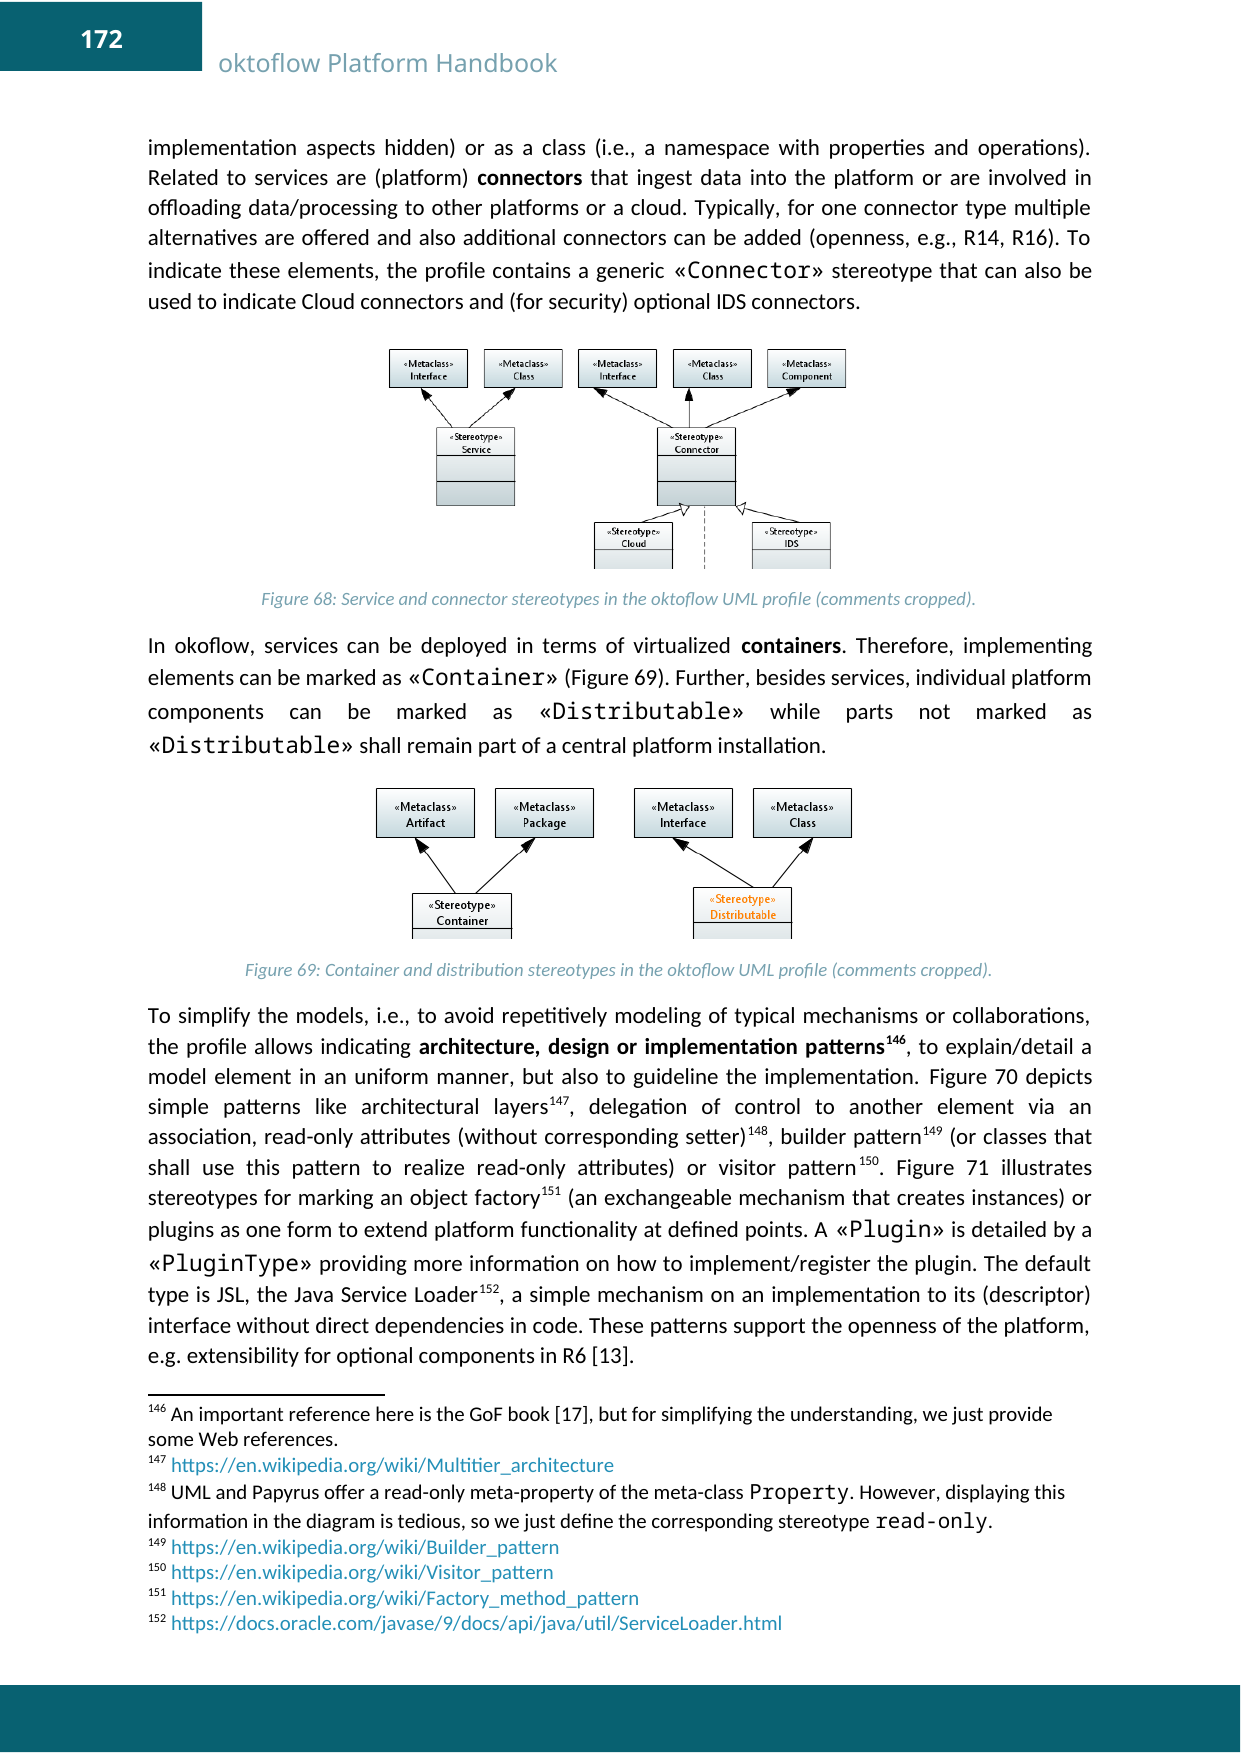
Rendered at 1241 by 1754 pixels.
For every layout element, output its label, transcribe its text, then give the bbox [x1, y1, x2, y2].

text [148, 133, 1093, 316]
text Figure 69: Container and distribution stereotypes in the oktoflow UML profile (comments cropped). [148, 958, 1093, 981]
text To simplify the models, i.e., to avoid repetitively modeling of typical mechanisms or collaborations, the profile allows indicating architecture, design or implementation patterns, to explain/detail a model element in an uniform manner, but also to guideline the implementation. Figure 70 depicts simple patterns like architectural layers, delegation of control to another element via an association, read-only attributes (without corresponding setter), builder pattern (or classes that shall use this pattern to realize read-only attributes) or visitor pattern. Figure 71 illustrates stereotypes for marking an object factory (an exchangeable mechanism that creates instances) or plugins as one form to extend platform functionality at defined points. A «Plugin» is detailed by a «PluginType» providing more information on how to implement/register the plugin. The default type is JSL, the Java Service Loader, a simple mechanism on an implementation to its (descriptor) interface without direct dependencies in code. These patterns support the openness of the platform, e.g. extensibility for optional components in R6 [13]. [148, 1002, 1093, 1369]
picture [381, 334, 859, 569]
text In okoflow, services can be deployed in terms of virtualized containers. Therefore, implementing elements can be marked as «Container» (Figure 69). Further, besides services, individual platform components can be marked as «Distributable» while parts not marked as «Distributable» shall remain part of a central platform installation. [148, 631, 1093, 760]
picture [359, 779, 882, 939]
text Figure 68: Service and connector stereotypes in the oktoflow UML profile (comments cropped). [148, 587, 1093, 610]
